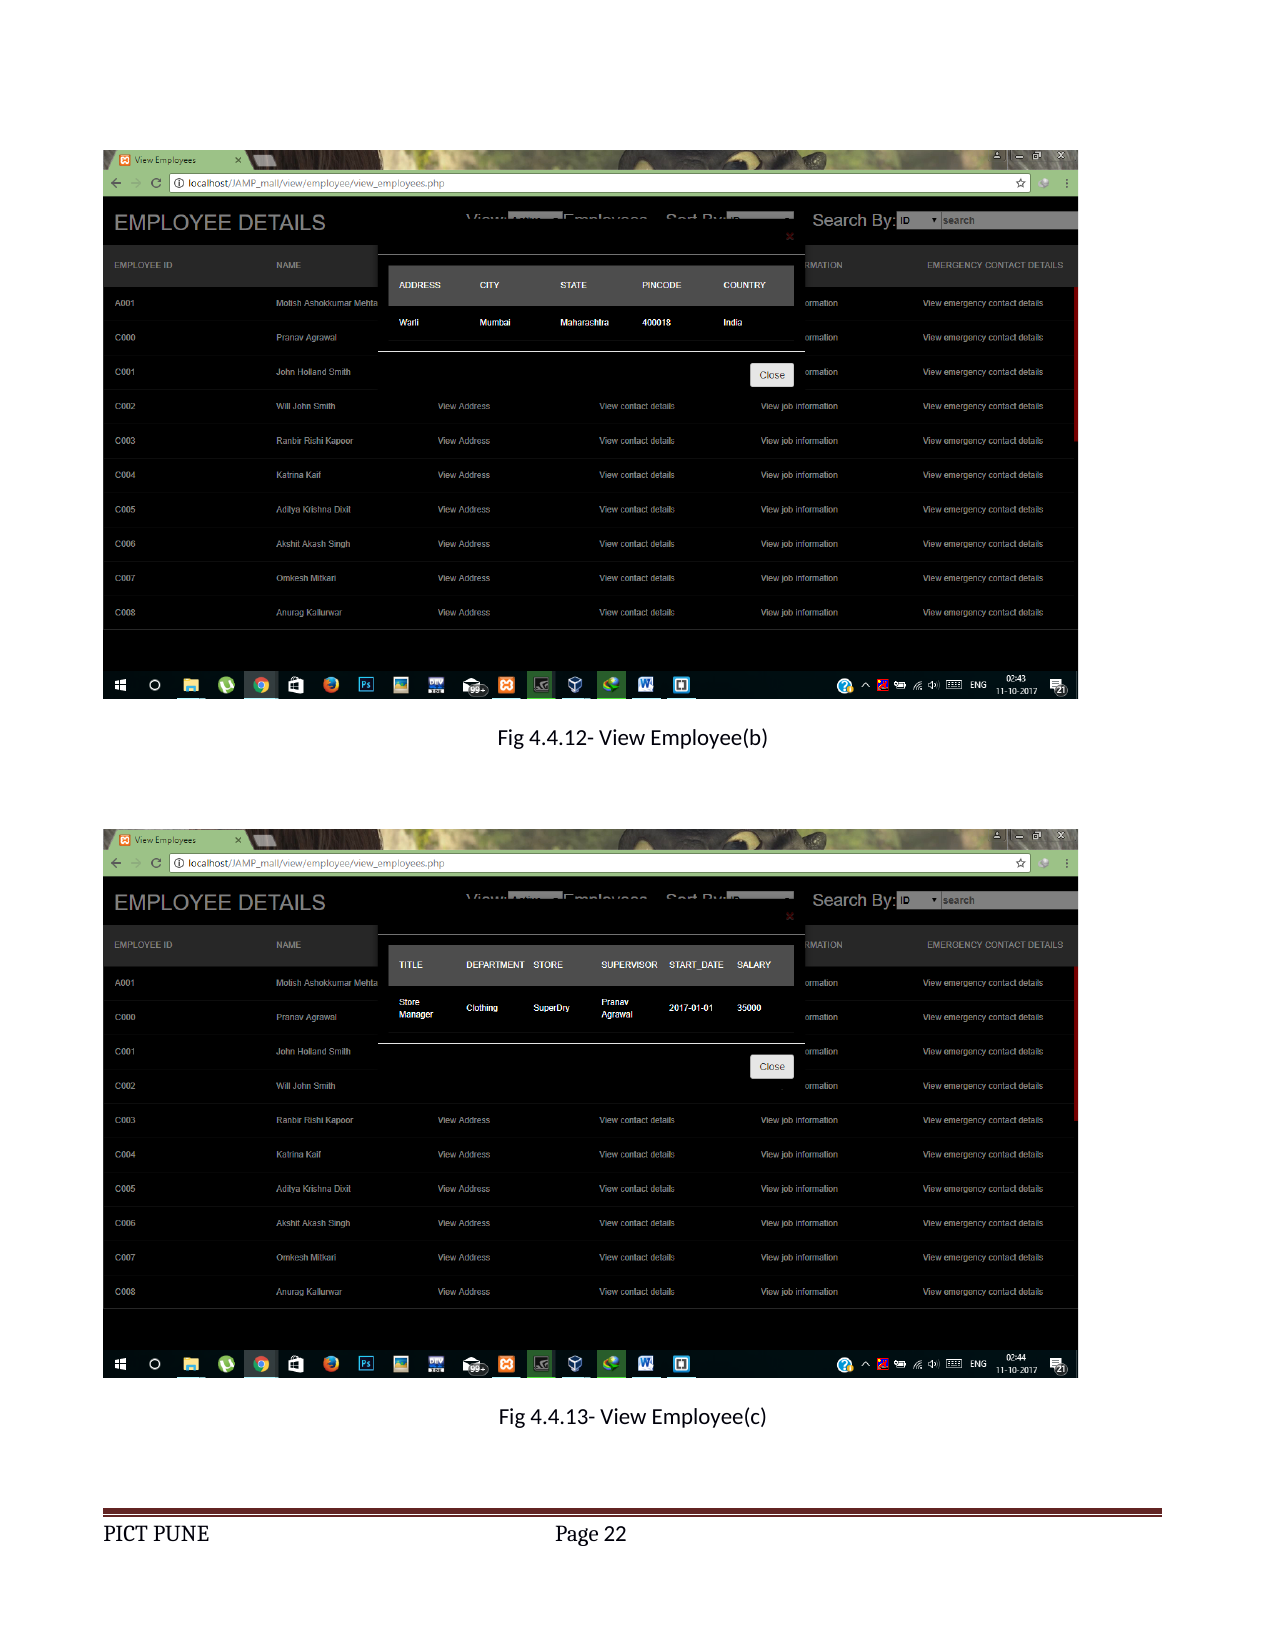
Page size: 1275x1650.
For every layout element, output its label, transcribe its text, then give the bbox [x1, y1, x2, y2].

text Fig 4.4.13- View Employee(c) [103, 1402, 1162, 1430]
text Fig 4.4.12- View Employee(b) [103, 723, 1162, 751]
picture [103, 150, 1079, 699]
picture [103, 829, 1079, 1378]
